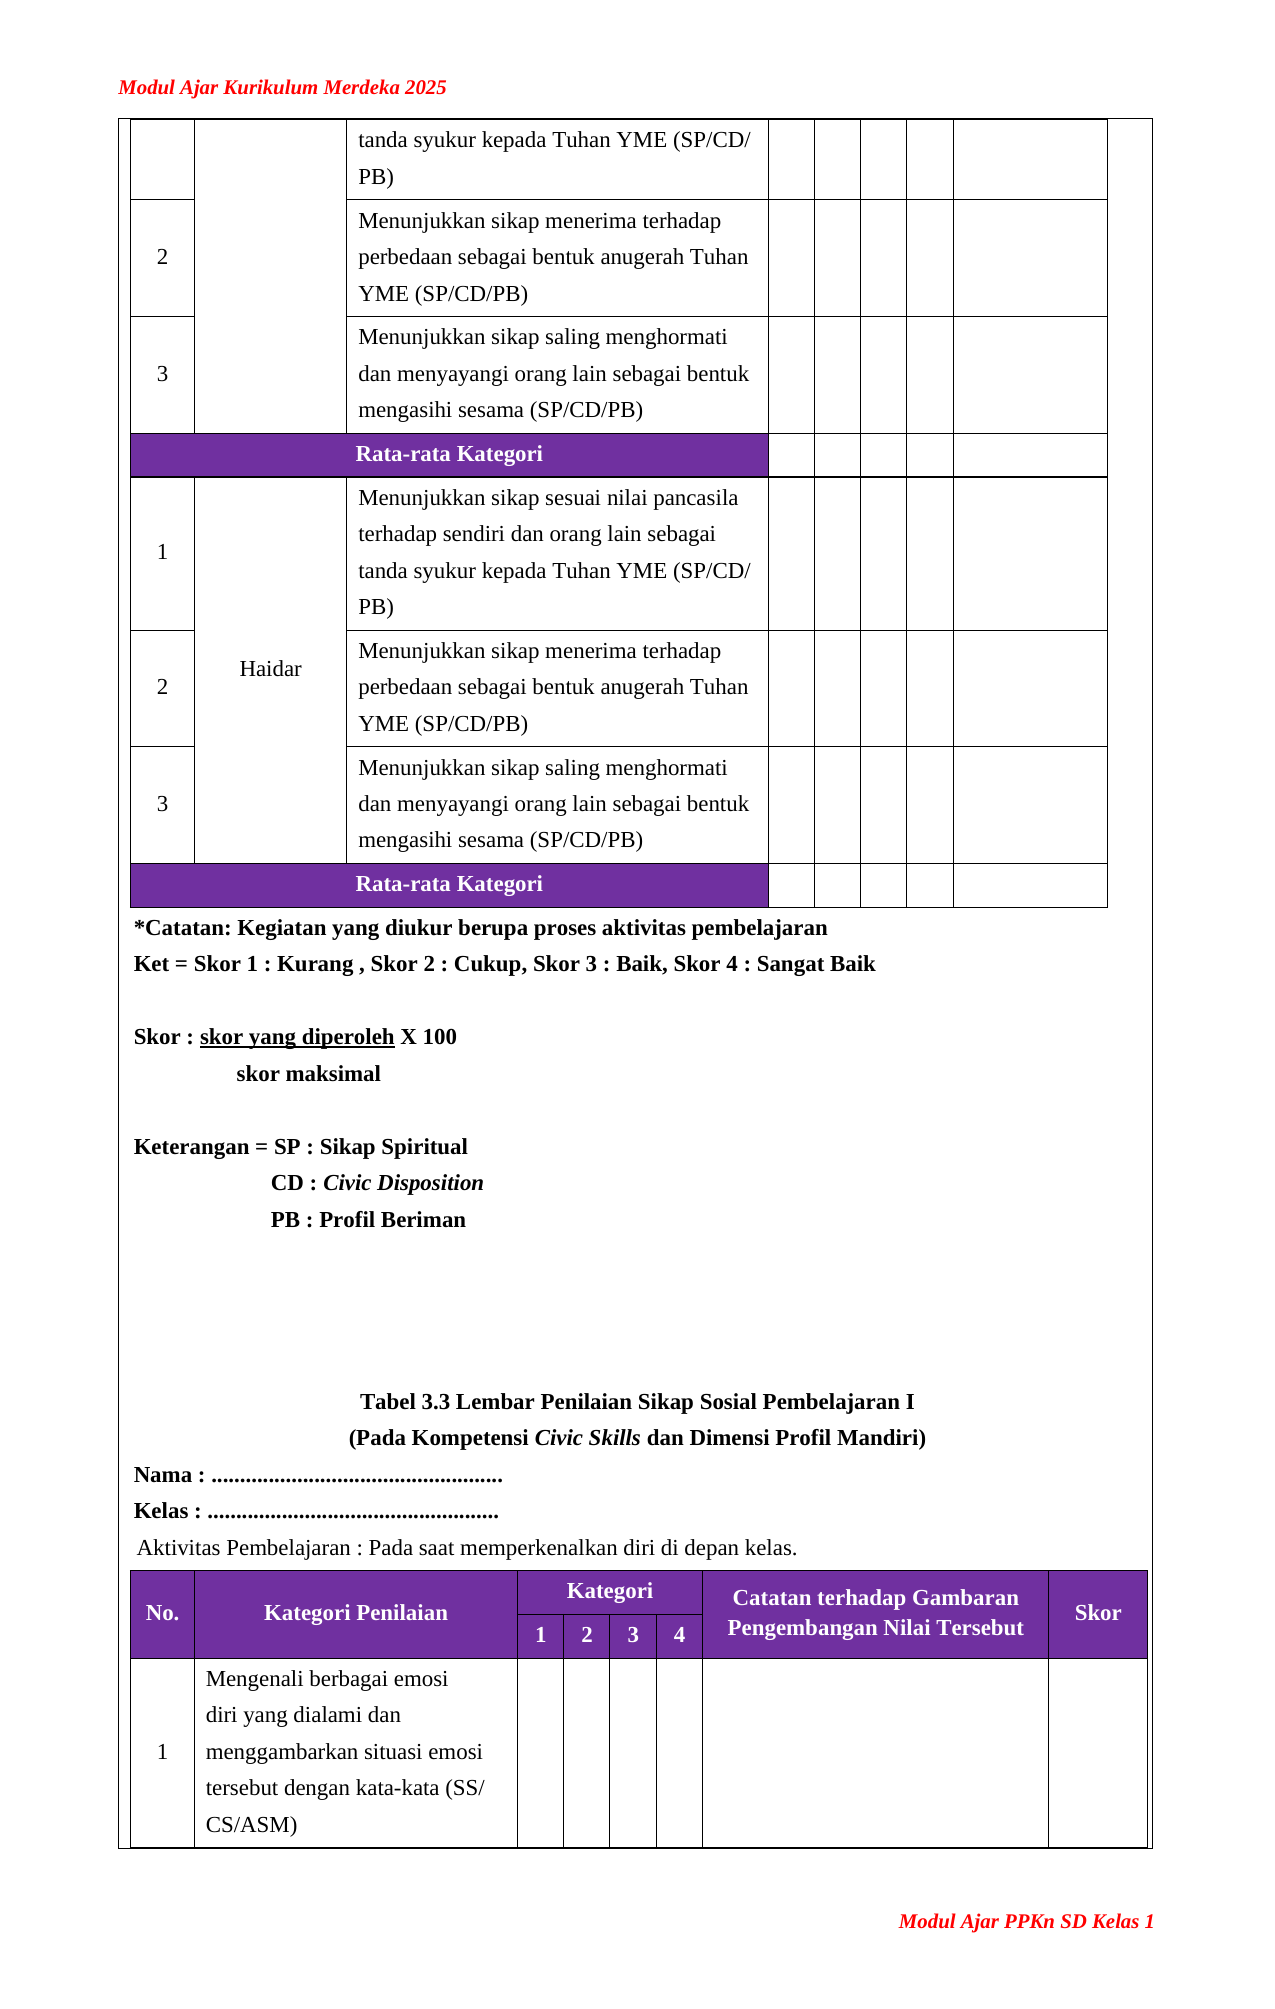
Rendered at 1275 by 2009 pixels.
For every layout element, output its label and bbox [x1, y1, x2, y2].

table_cell [119, 119, 1152, 1848]
